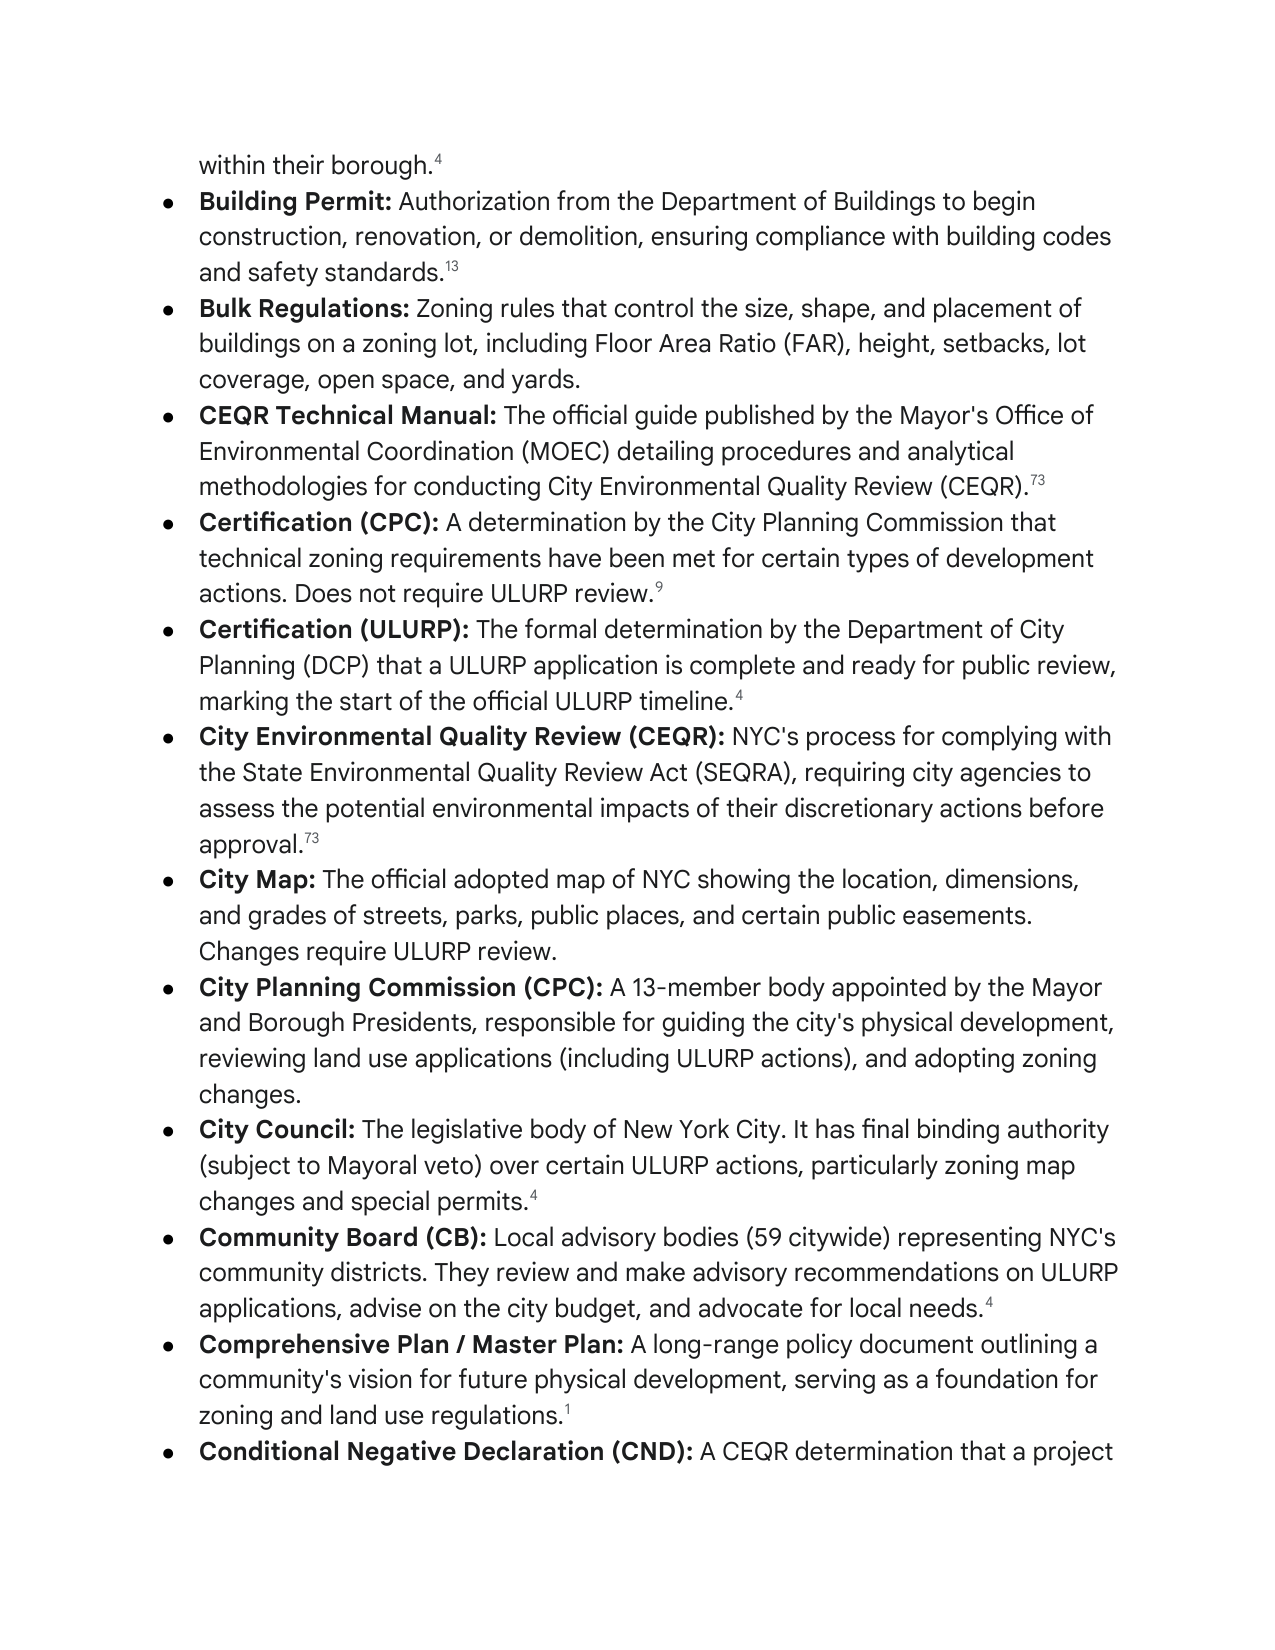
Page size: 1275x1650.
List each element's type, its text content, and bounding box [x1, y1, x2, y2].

list Community Board (CB): Local advisory bodies (59 citywide) representing NYC's community districts. They review and make advisory recommendations on ULURP applications, advise on the city budget, and advocate for local needs.4 [161, 1222, 1125, 1325]
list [161, 150, 1125, 181]
list Bulk Regulations: Zoning rules that control the size, shape, and placement of buildings on a zoning lot, including Floor Area Ratio (FAR), height, setbacks, lot coverage, open space, and yards. [161, 293, 1125, 396]
list CEQR Technical Manual: The official guide published by the Mayor's Office of Environmental Coordination (MOEC) detailing procedures and analytical methodologies for conducting City Environmental Quality Review (CEQR).73 [161, 400, 1125, 503]
list Certification (ULURP): The formal determination by the Department of City Planning (DCP) that a ULURP application is complete and ready for public review, marking the start of the official ULURP timeline.4 [161, 614, 1125, 717]
list City Environmental Quality Review (CEQR): NYC's process for complying with the State Environmental Quality Review Act (SEQRA), requiring city agencies to assess the potential environmental impacts of their discretionary actions before approval.73 [161, 722, 1125, 860]
list Comprehensive Plan / Master Plan: A long-range policy document outlining a community's vision for future physical development, serving as a foundation for zoning and land use regulations.1 [161, 1329, 1125, 1432]
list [161, 1436, 1125, 1468]
list Building Permit: Authorization from the Department of Buildings to begin construction, renovation, or demolition, ensuring compliance with building codes and safety standards.13 [161, 186, 1125, 288]
list City Planning Commission (CPC): A 13-member body appointed by the Mayor and Borough Presidents, responsible for guiding the city's physical development, reviewing land use applications (including ULURP actions), and adopting zoning changes. [161, 972, 1125, 1110]
list City Council: The legislative body of New York City. It has final binding authority (subject to Mayoral veto) over certain ULURP actions, particularly zoning map changes and special permits.4 [161, 1115, 1125, 1217]
list Certification (CPC): A determination by the City Planning Commission that technical zoning requirements have been met for certain types of development actions. Does not require ULURP review.9 [161, 507, 1125, 610]
list City Map: The official adopted map of NYC showing the location, dimensions, and grades of streets, parks, public places, and certain public easements. Changes require ULURP review. [161, 864, 1125, 967]
